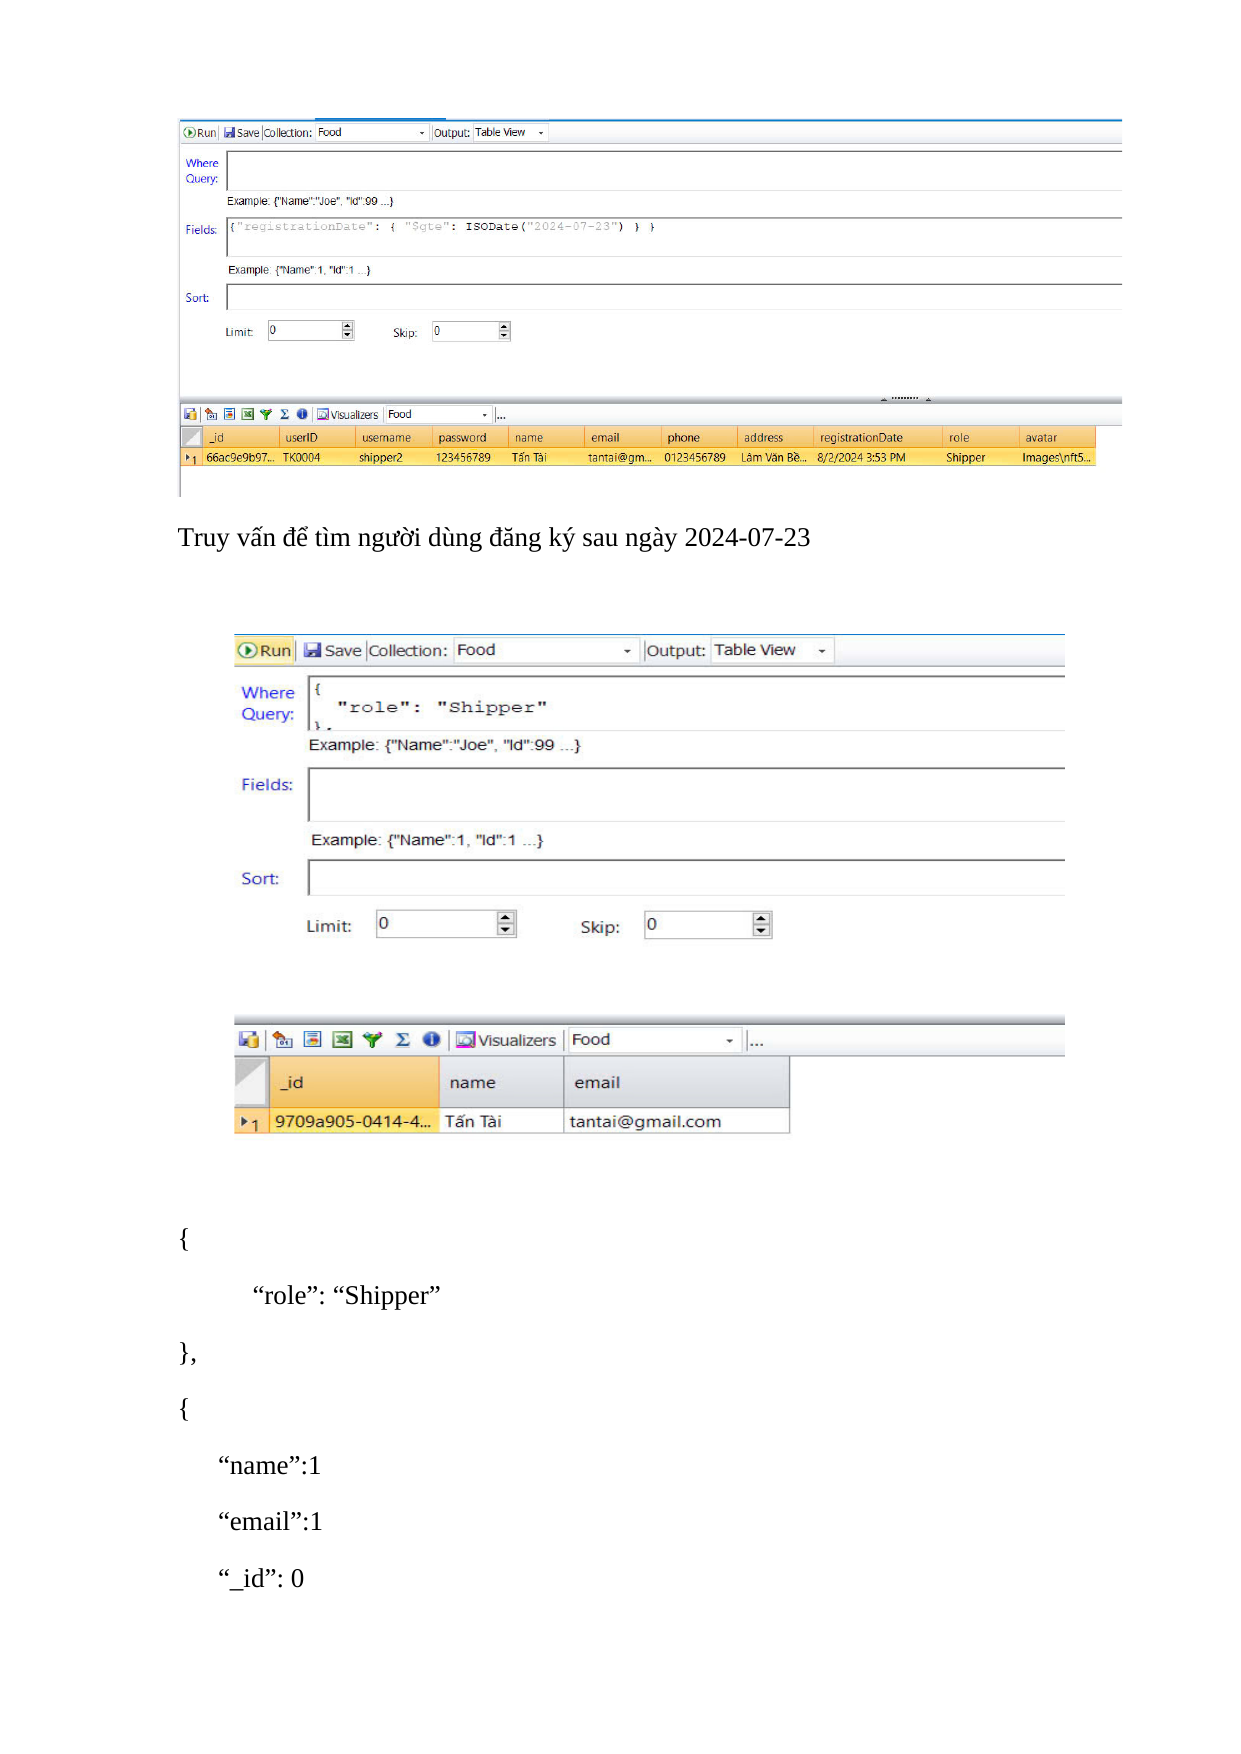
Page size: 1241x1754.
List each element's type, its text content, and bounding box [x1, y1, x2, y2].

text “email”:1 [177, 1505, 1122, 1536]
text “_id”: 0 [177, 1562, 1122, 1593]
text { [177, 1392, 1122, 1423]
picture [177, 118, 1123, 497]
text “role”: “Shipper” [177, 1279, 1122, 1310]
text Truy vấn để tìm người dùng đăng ký sau ngày 2024-07-23 [177, 521, 1122, 552]
text “name”:1 [177, 1449, 1122, 1480]
picture [234, 634, 1065, 1198]
text }, [177, 1336, 1122, 1367]
text { [177, 1222, 1122, 1254]
